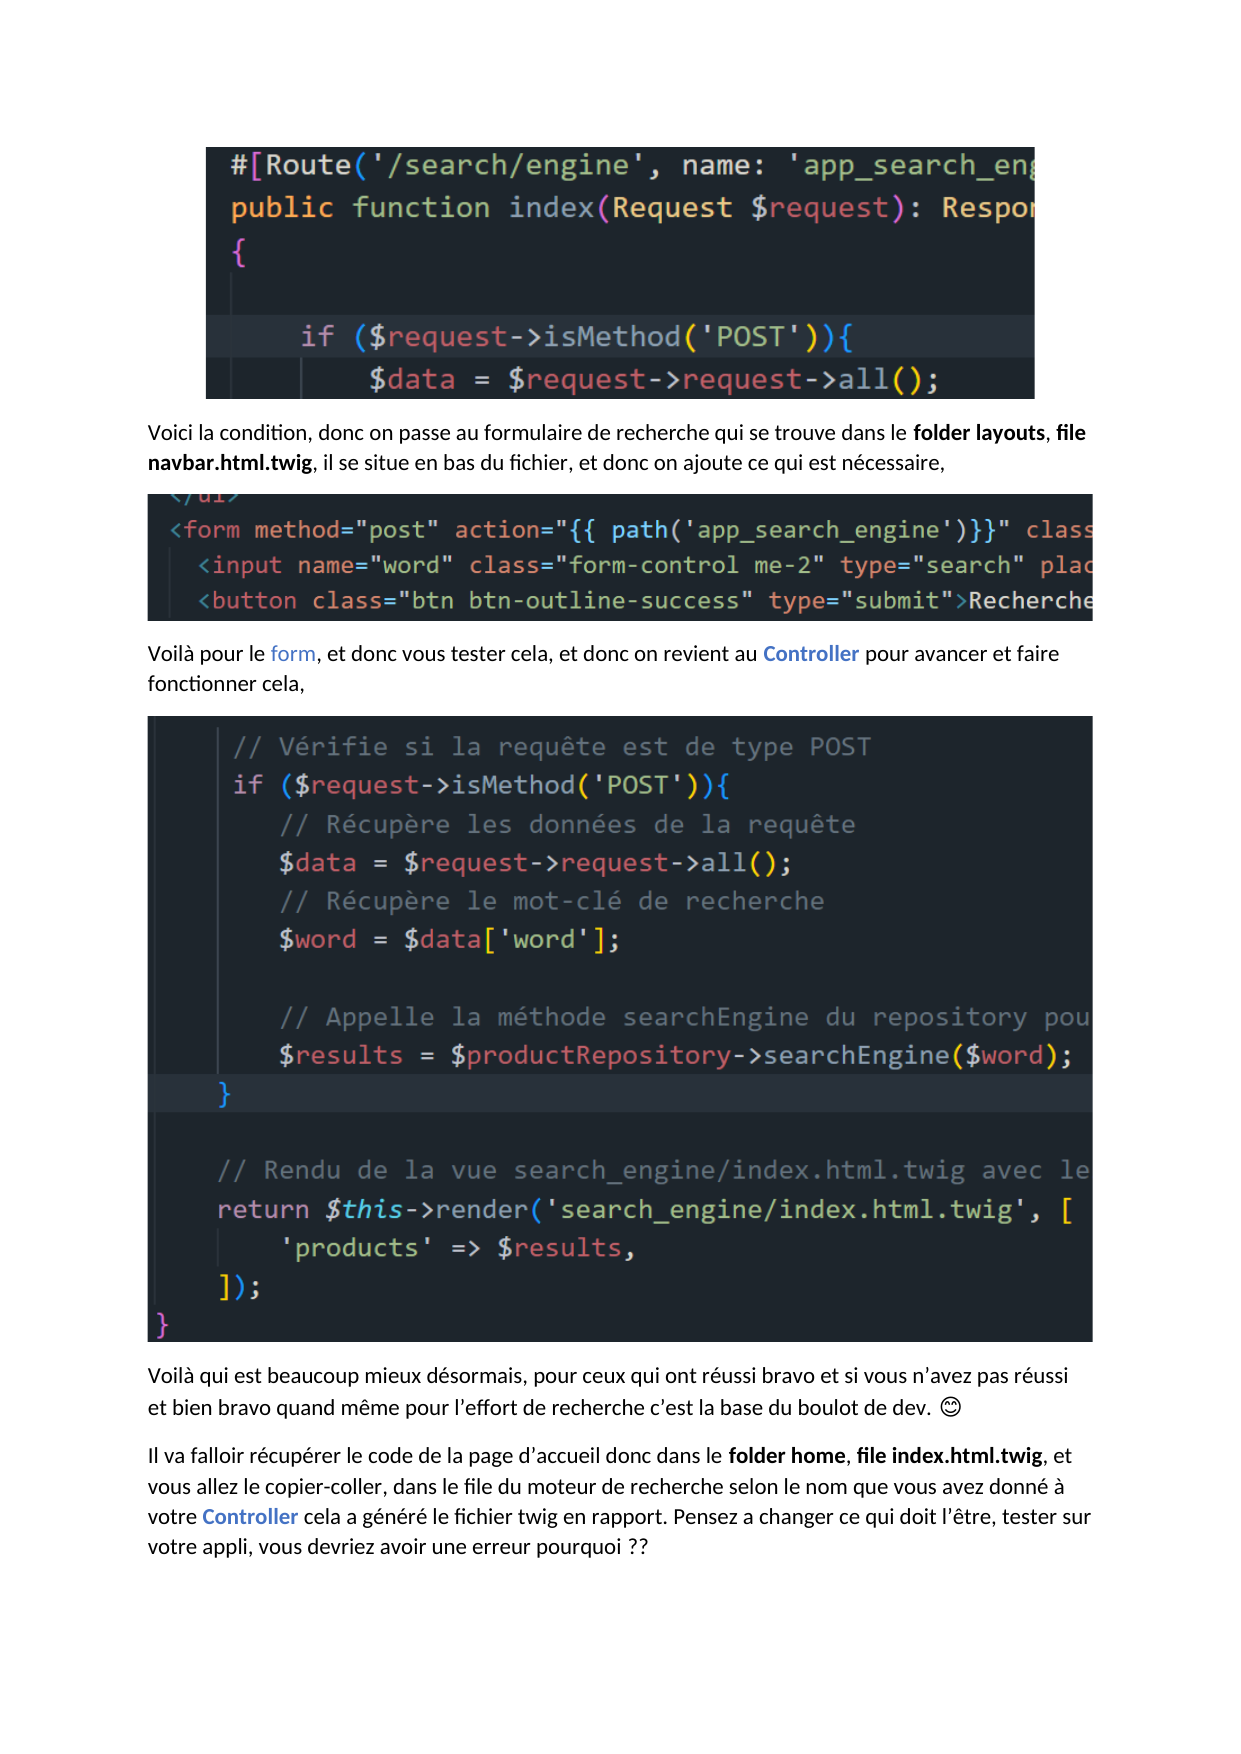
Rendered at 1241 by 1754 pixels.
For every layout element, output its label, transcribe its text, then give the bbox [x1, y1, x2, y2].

picture [147, 716, 1093, 1342]
text Voici la condition, donc on passe au formulaire de recherche qui se trouve dans le folder layouts, file navbar.html.twig, il se situe en bas du fichier, et donc on ajoute ce qui est nécessaire, [148, 418, 1093, 476]
picture [205, 147, 1035, 399]
text Il va falloir récupérer le code de la page d’accueil donc dans le folder home, file index.html.twig, et vous allez le copier-coller, dans le file du moteur de recherche selon le nom que vous avez donné à votre Controller cela a généré le fichier twig en rapport. Pensez a changer ce qui doit l’être, tester sur votre appli, vous devriez avoir une erreur pourquoi ?? [148, 1442, 1093, 1560]
text Voilà qui est beaucoup mieux désormais, pour ceux qui ont réussi bravo et si vous n’avez pas réussi et bien bravo quand même pour l’effort de recherche c’est la base du boulot de dev. 😊 [148, 1361, 1093, 1422]
picture [147, 494, 1093, 621]
text Voilà pour le form, et donc vous tester cela, et donc on revient au Controller pour avancer et faire fonctionner cela, [148, 639, 1093, 697]
